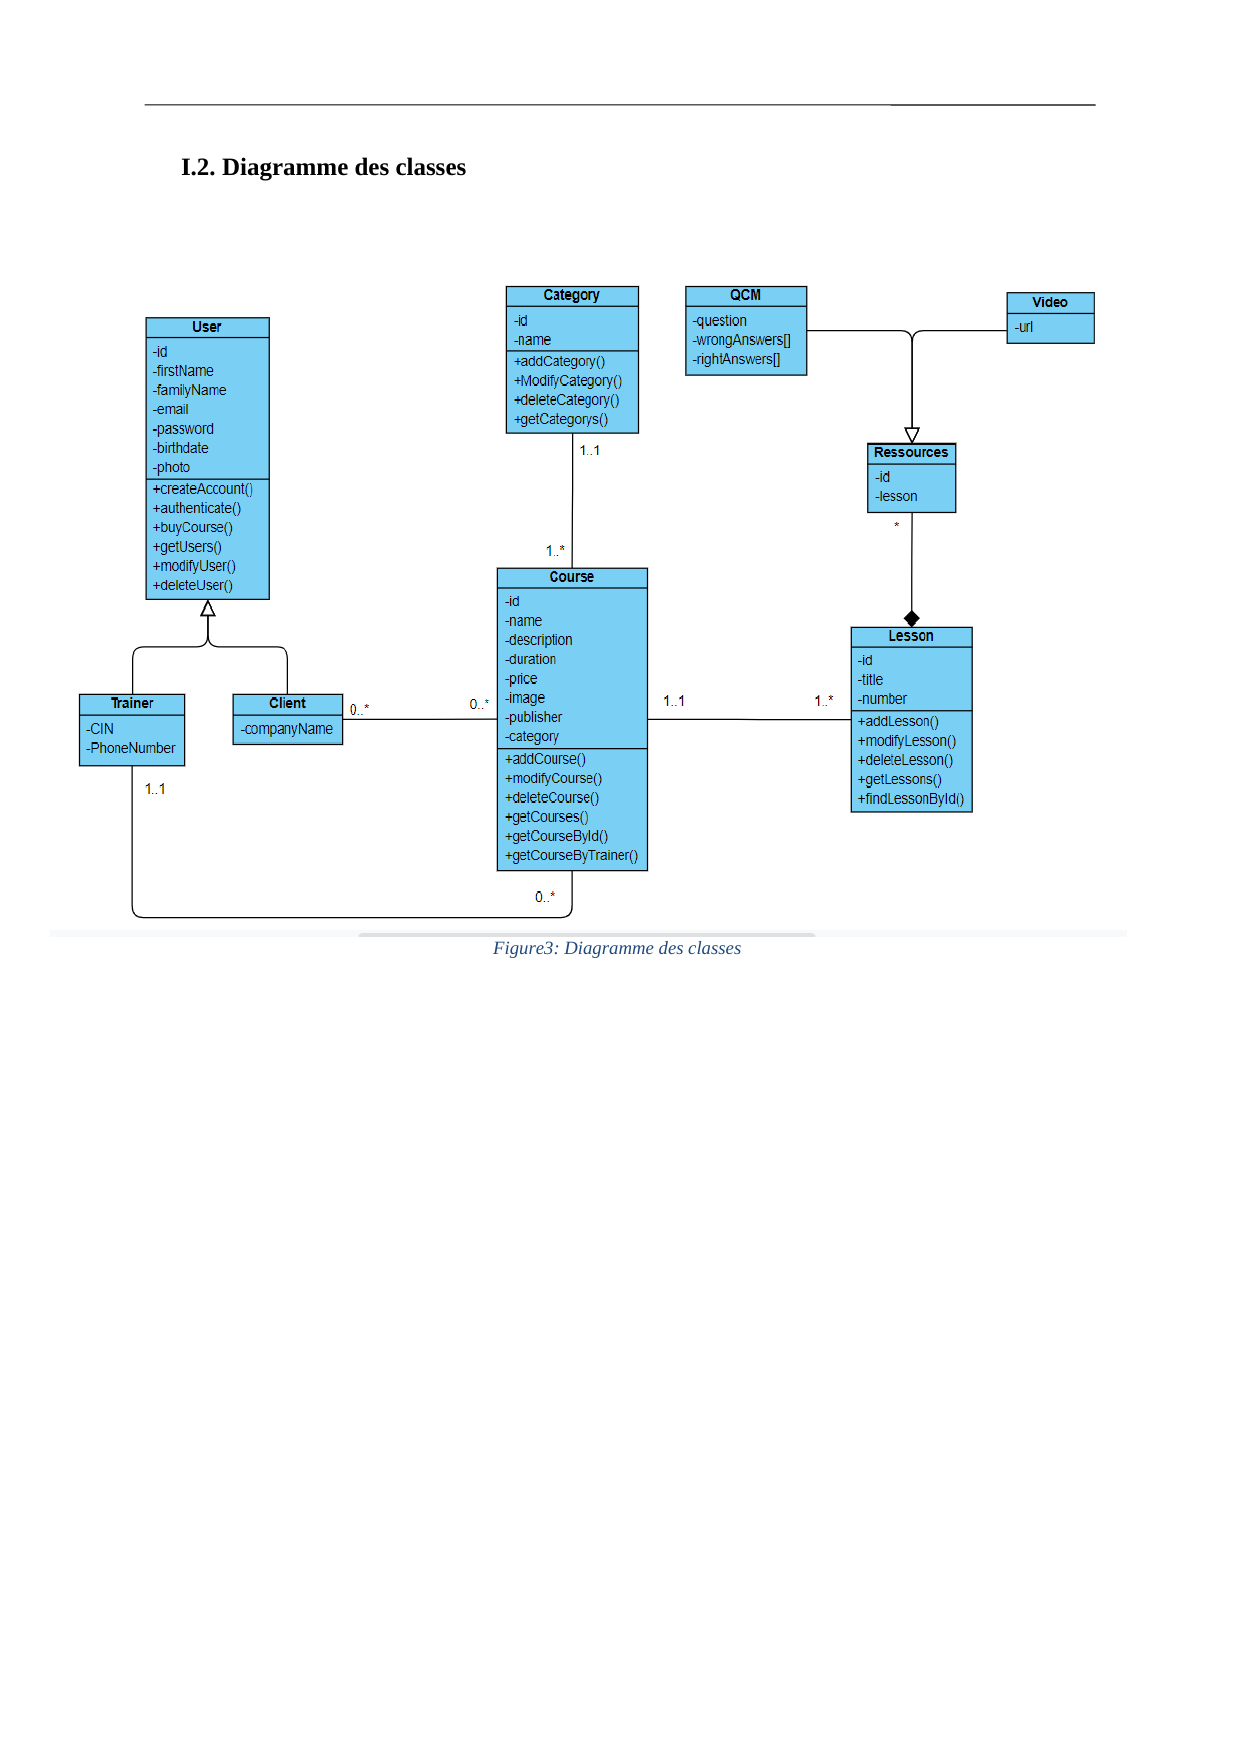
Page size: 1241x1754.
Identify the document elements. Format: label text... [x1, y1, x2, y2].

picture [49, 266, 1127, 937]
text Figure3: Diagramme des classes [49, 937, 1186, 958]
subtitle Diagramme des classes [181, 152, 1186, 181]
